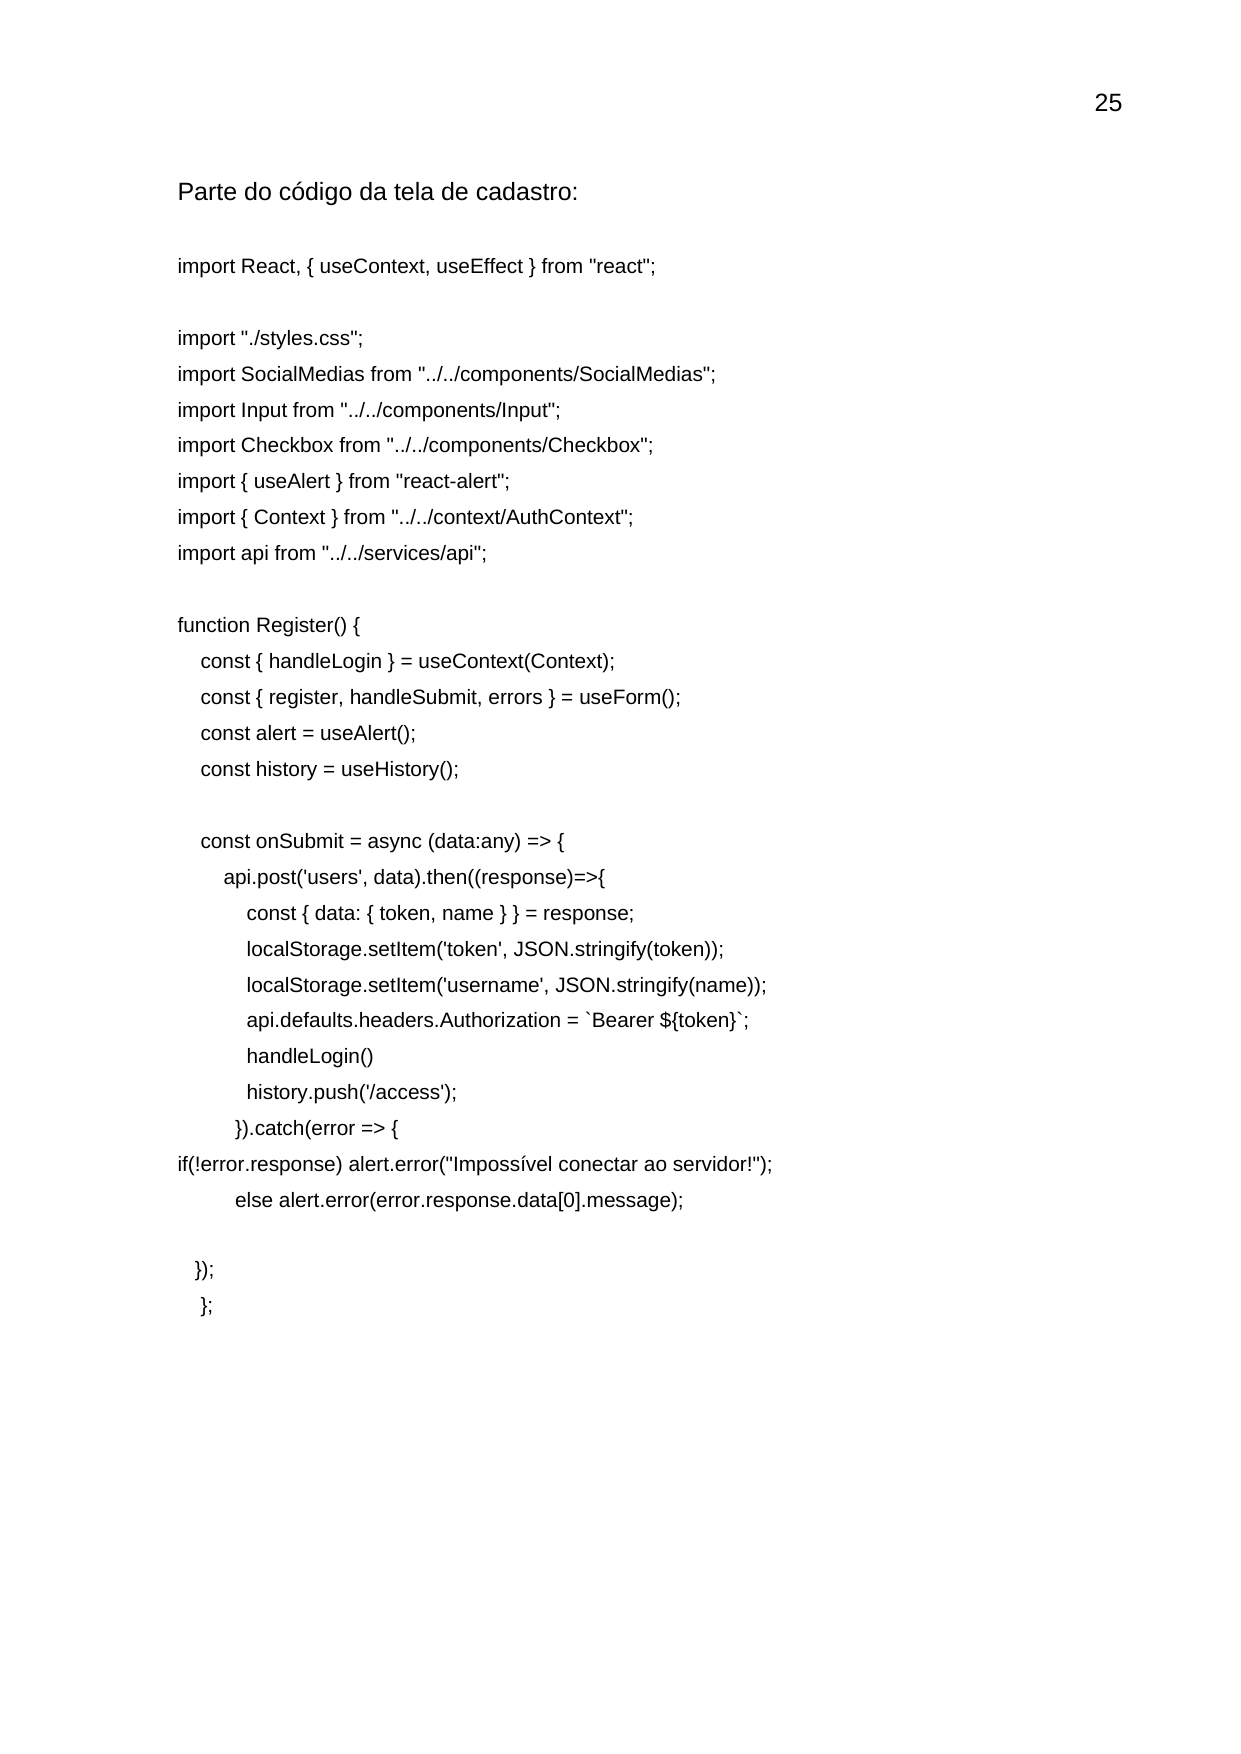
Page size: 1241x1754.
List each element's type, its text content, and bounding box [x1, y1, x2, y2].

text import React, { useContext, useEffect } from "react"; import "./styles.css"; import SocialMedias from "../../components/SocialMedias"; import Input from "../../components/Input"; import Checkbox from "../../components/Checkbox"; import { useAlert } from "react-alert"; import { Context } from "../../context/AuthContext"; import api from "../../services/api"; function Register() { const { handleLogin } = useContext(Context); const { register, handleSubmit, errors } = useForm(); const alert = useAlert(); const history = useHistory(); const onSubmit = async (data:any) => { api.post('users', data).then((response)=>{ const { data: { token, name } } = response; localStorage.setItem('token', JSON.stringify(token)); localStorage.setItem('username', JSON.stringify(name)); api.defaults.headers.Authorization = `Bearer ${token}`; handleLogin() history.push('/access'); }).catch(error => { if(!error.response) alert.error("Impossível conectar ao servidor!"); else alert.error(error.response.data[0].message); [177, 254, 1122, 1212]
text }); }; [177, 1257, 1122, 1317]
text Parte do código da tela de cadastro: [177, 177, 1122, 206]
